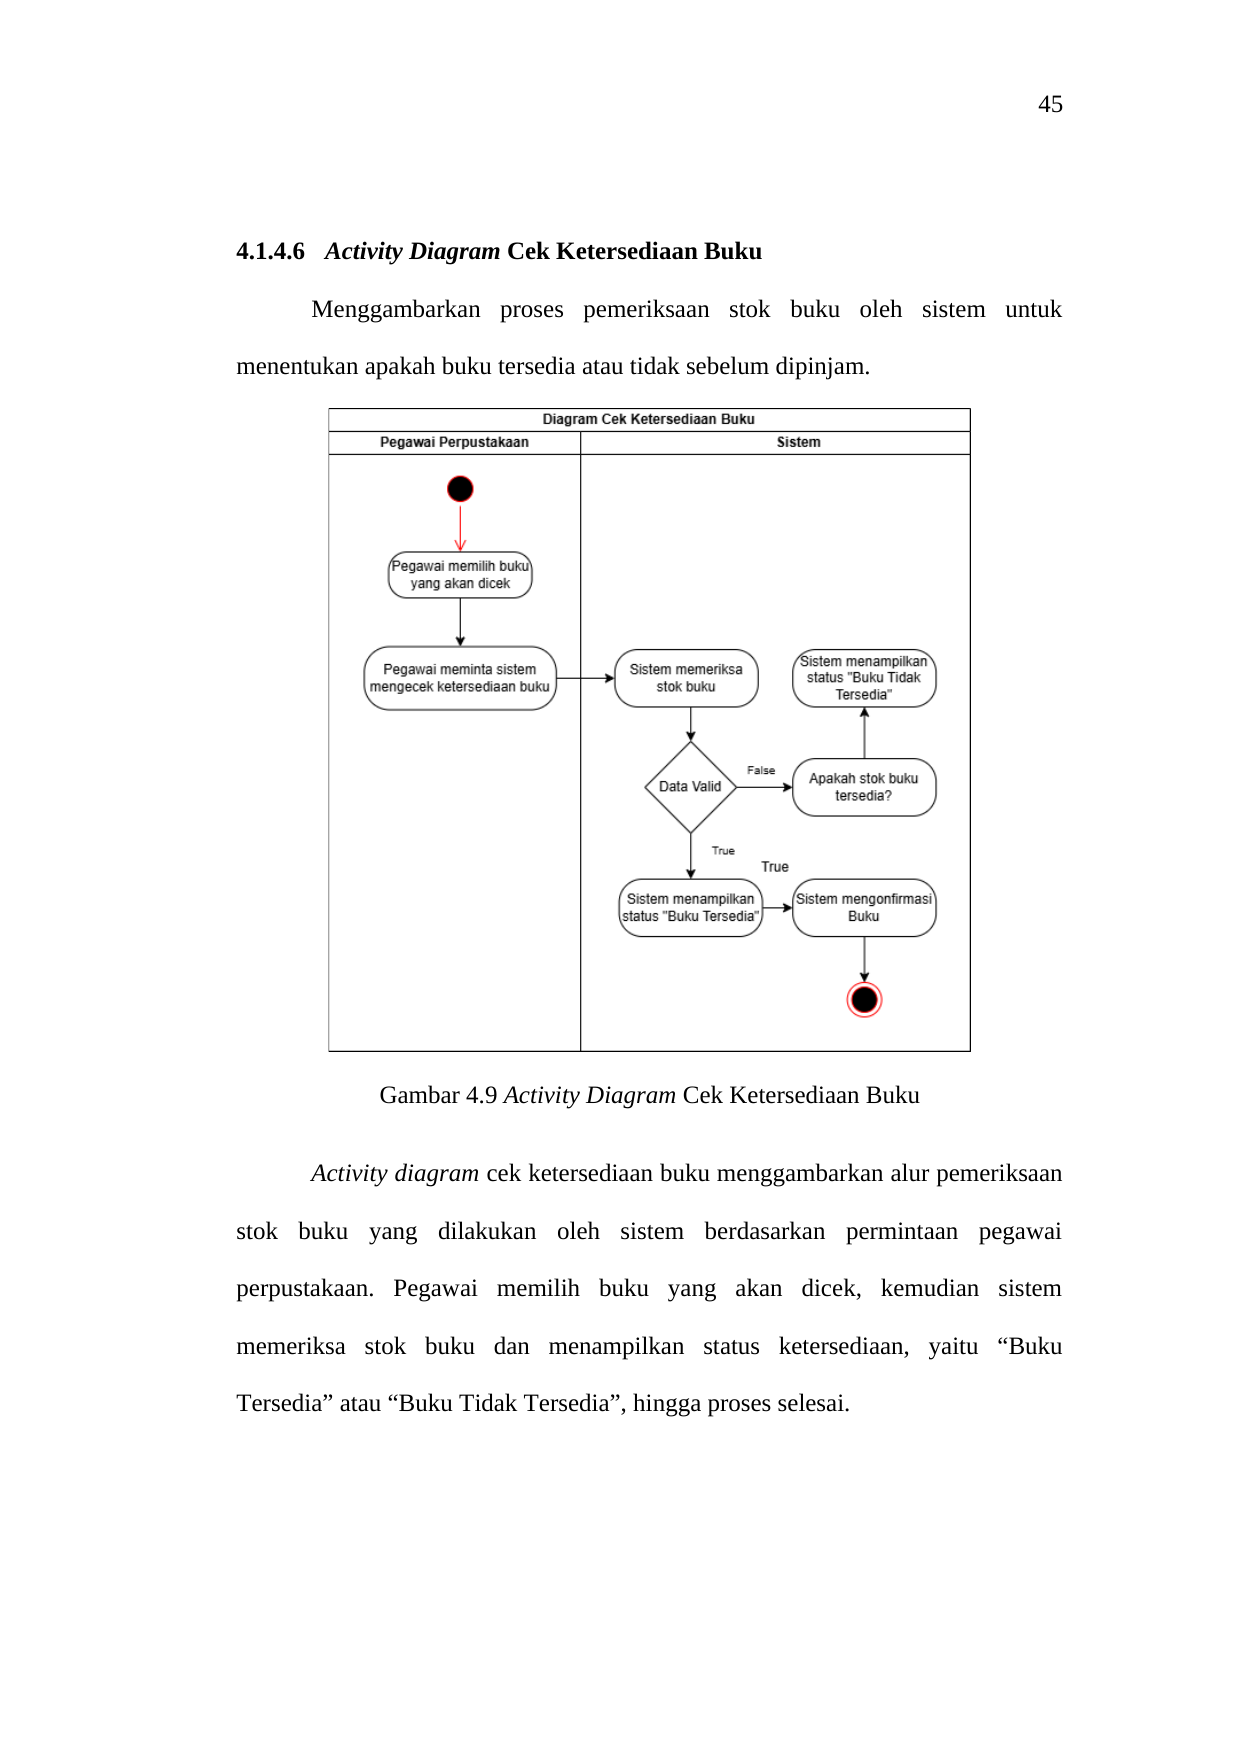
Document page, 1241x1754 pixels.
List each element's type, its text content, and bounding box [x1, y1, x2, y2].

text Activity diagram cek ketersediaan buku menggambarkan alur pemeriksaan stok buku yang dilakukan oleh sistem berdasarkan permintaan pegawai perpustakaan. Pegawai memilih buku yang akan dicek, kemudian sistem memeriksa stok buku dan menampilkan status ketersediaan, yaitu “Buku Tersedia” atau “Buku Tidak Tersedia”, hingga proses selesai. [236, 1158, 1063, 1417]
picture [328, 408, 971, 1052]
subtitle 4.1.4.6 Activity Diagram Cek Ketersediaan Buku [236, 236, 1063, 265]
text Menggambarkan proses pemeriksaan stok buku oleh sistem untuk menentukan apakah buku tersedia atau tidak sebelum dipinjam. [236, 294, 1063, 380]
text Gambar 4.9 Activity Diagram Cek Ketersediaan Buku [236, 1080, 1063, 1109]
